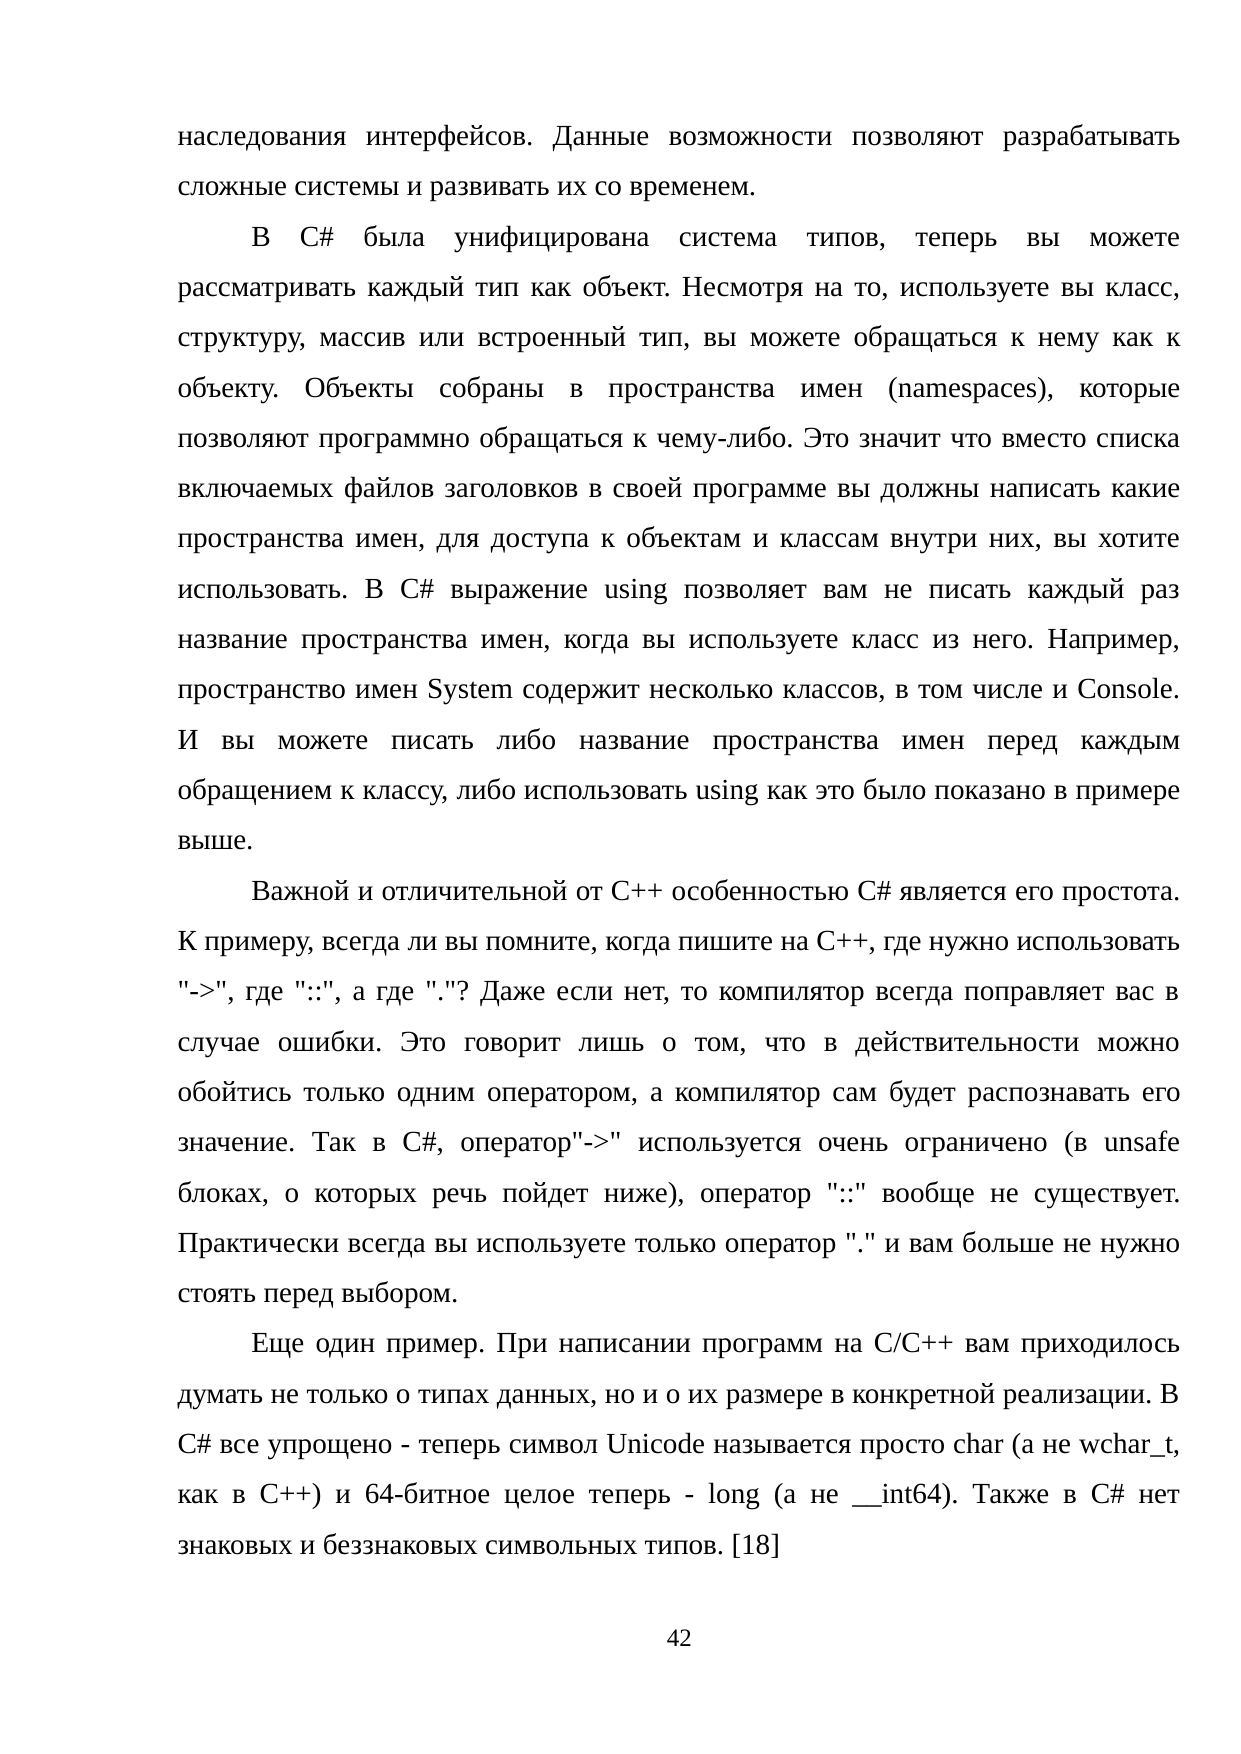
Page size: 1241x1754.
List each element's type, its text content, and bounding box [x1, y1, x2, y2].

text Еще один пример. При написании программ на C/С++ вам приходилось думать не только о типах данных, но и о их размере в конкретной реализации. В C# все упрощено - теперь символ Unicode называется просто char (а не wchar_t, как в С++) и 64-битное целое теперь - long (а не __int64). Также в C# нет знаковых и беззнаковых символьных типов. [18] [177, 1326, 1181, 1560]
text В C# была унифицирована система типов, теперь вы можете рассматривать каждый тип как объект. Несмотря на то, используете вы класс, структуру, массив или встроенный тип, вы можете обращаться к нему как к объекту. Объекты собраны в пространства имен (namespaces), которые позволяют программно обращаться к чему-либо. Это значит что вместо списка включаемых файлов заголовков в своей программе вы должны написать какие пространства имен, для доступа к объектам и классам внутри них, вы хотите использовать. В C# выражение using позволяет вам не писать каждый раз название пространства имен, когда вы используете класс из него. Например, пространство имен System содержит несколько классов, в том числе и Console. И вы можете писать либо название пространства имен перед каждым обращением к классу, либо использовать using как это было показано в примере выше. [177, 219, 1181, 856]
text Важной и отличительной от С++ особенностью C# является его простота. К примеру, всегда ли вы помните, когда пишите на С++, где нужно использовать "->", где "::", а где "."? Даже если нет, то компилятор всегда поправляет вас в случае ошибки. Это говорит лишь о том, что в действительности можно обойтись только одним оператором, а компилятор сам будет распознавать его значение. Так в C#, оператор"->" используется очень ограничено (в unsafe блоках, о которых речь пойдет ниже), оператор "::" вообще не существует. Практически всегда вы используете только оператор "." и вам больше не нужно стоять перед выбором. [177, 873, 1181, 1309]
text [177, 118, 1181, 202]
